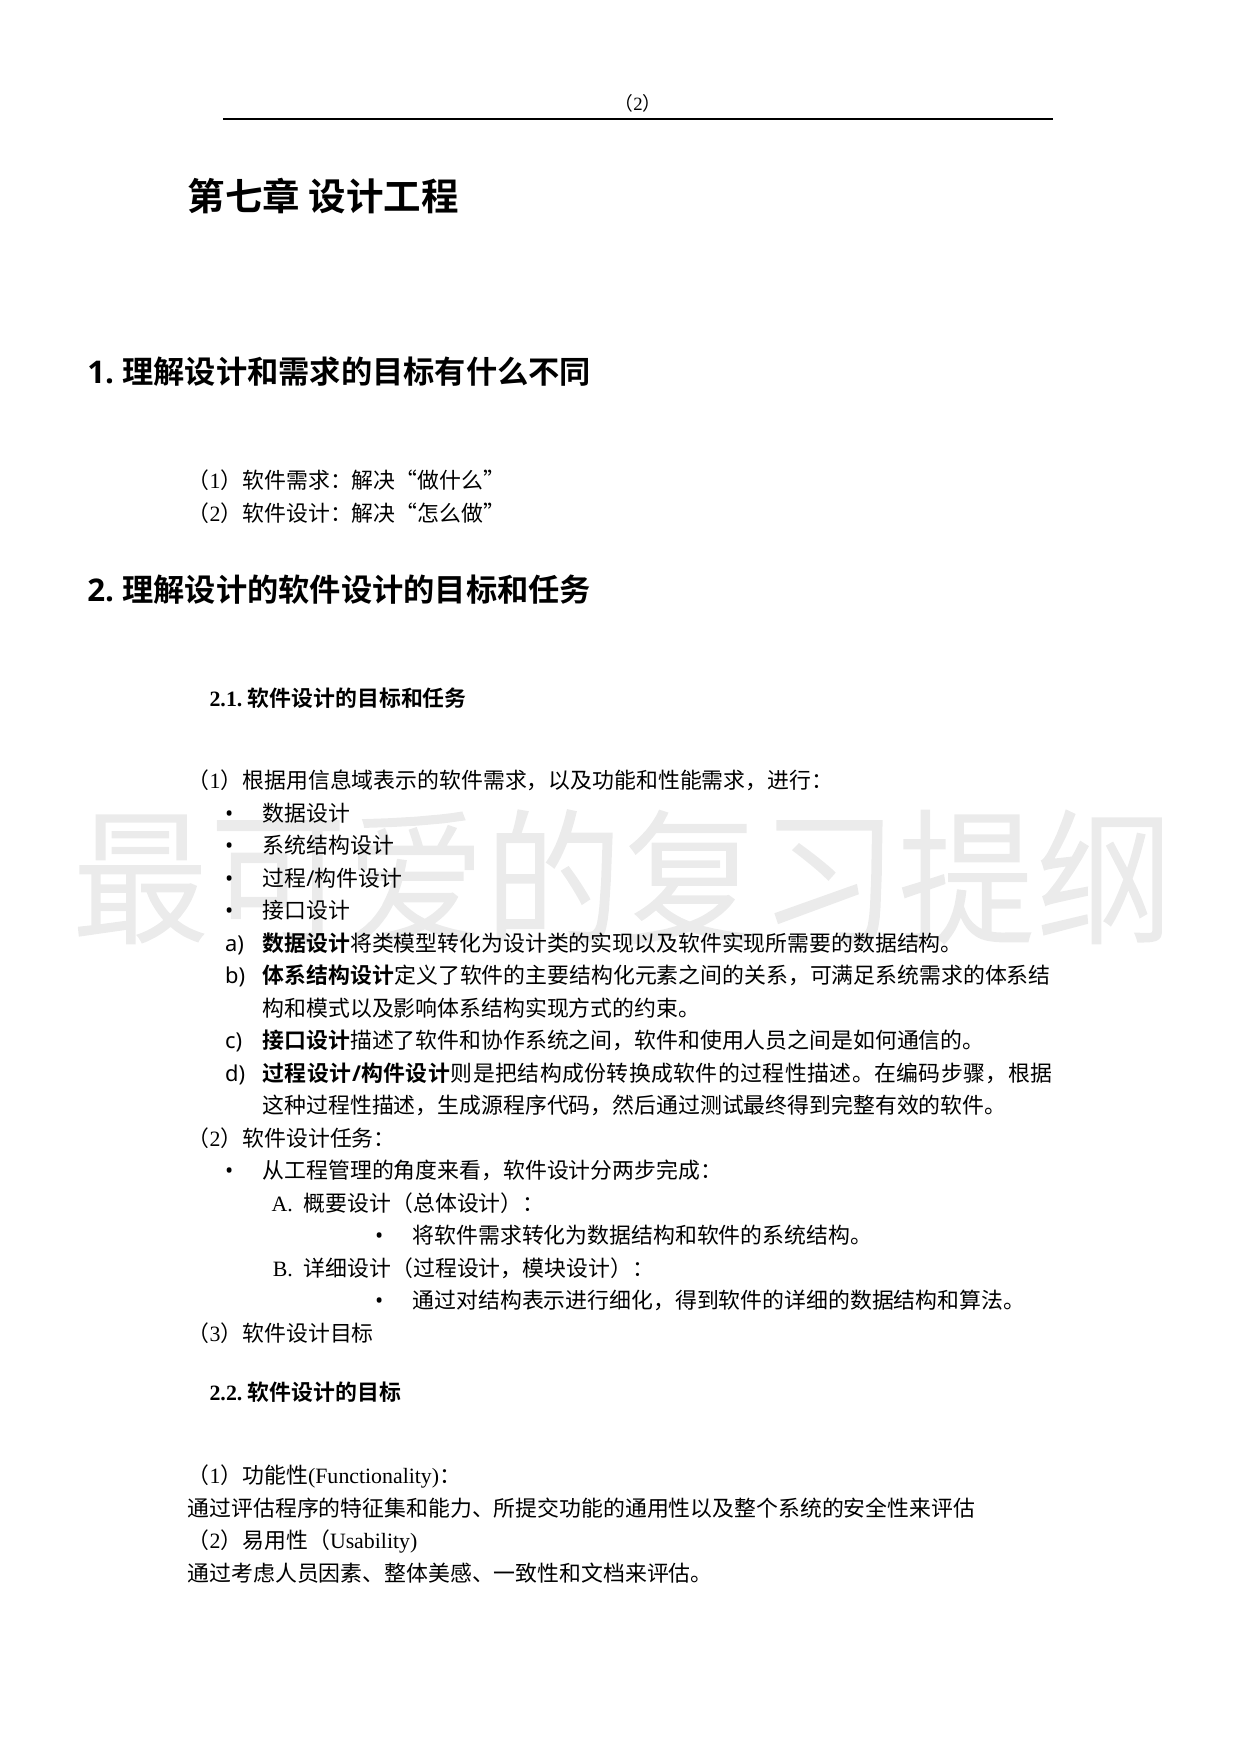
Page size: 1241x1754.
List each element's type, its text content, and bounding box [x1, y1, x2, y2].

list 过程/构件设计 [225, 860, 1053, 893]
subtitle 软件设计的目标 [209, 1375, 1053, 1407]
list 详细设计（过程设计，模块设计）： [250, 1250, 1053, 1283]
text 易用性（Usability) [187, 1523, 1053, 1555]
text 软件设计任务： [187, 1120, 1053, 1153]
list 接口设计 [225, 893, 1053, 925]
text 软件设计：解决“怎么做” [187, 496, 1053, 528]
list 通过考虑人员因素、整体美感、一致性和文档来评估。 [187, 1555, 1053, 1588]
subtitle 软件设计的目标和任务 [209, 680, 1053, 713]
list 过程设计/构件设计则是把结构成份转换成软件的过程性描述。在编码步骤，根据这种过程性描述，生成源程序代码，然后通过测试最终得到完整有效的软件。 [225, 1055, 1053, 1120]
list 系统结构设计 [225, 828, 1053, 860]
list 通过对结构表示进行细化，得到软件的详细的数据结构和算法。 [375, 1283, 1053, 1315]
subtitle 设计工程 [187, 162, 1053, 227]
list 将软件需求转化为数据结构和软件的系统结构。 [375, 1218, 1053, 1250]
text 软件设计目标 [187, 1315, 1053, 1348]
text 功能性(Functionality)： [187, 1458, 1053, 1490]
list 通过评估程序的特征集和能力、所提交功能的通用性以及整个系统的安全性来评估 [187, 1490, 1053, 1523]
subtitle 理解设计和需求的目标有什么不同 [87, 338, 1053, 403]
list 从工程管理的角度来看，软件设计分两步完成： [225, 1153, 1053, 1185]
list 数据设计将类模型转化为设计类的实现以及软件实现所需要的数据结构。 [225, 925, 1053, 958]
subtitle 理解设计的软件设计的目标和任务 [87, 555, 1053, 620]
list 概要设计（总体设计）： [250, 1185, 1053, 1218]
list 数据设计 [225, 795, 1053, 828]
list 体系结构设计定义了软件的主要结构化元素之间的关系，可满足系统需求的体系结构和模式以及影响体系结构实现方式的约束。 [225, 958, 1053, 1023]
list 接口设计描述了软件和协作系统之间，软件和使用人员之间是如何通信的。 [225, 1023, 1053, 1055]
text 根据用信息域表示的软件需求，以及功能和性能需求，进行： [187, 763, 1053, 795]
text 软件需求：解决“做什么” [187, 463, 1053, 496]
